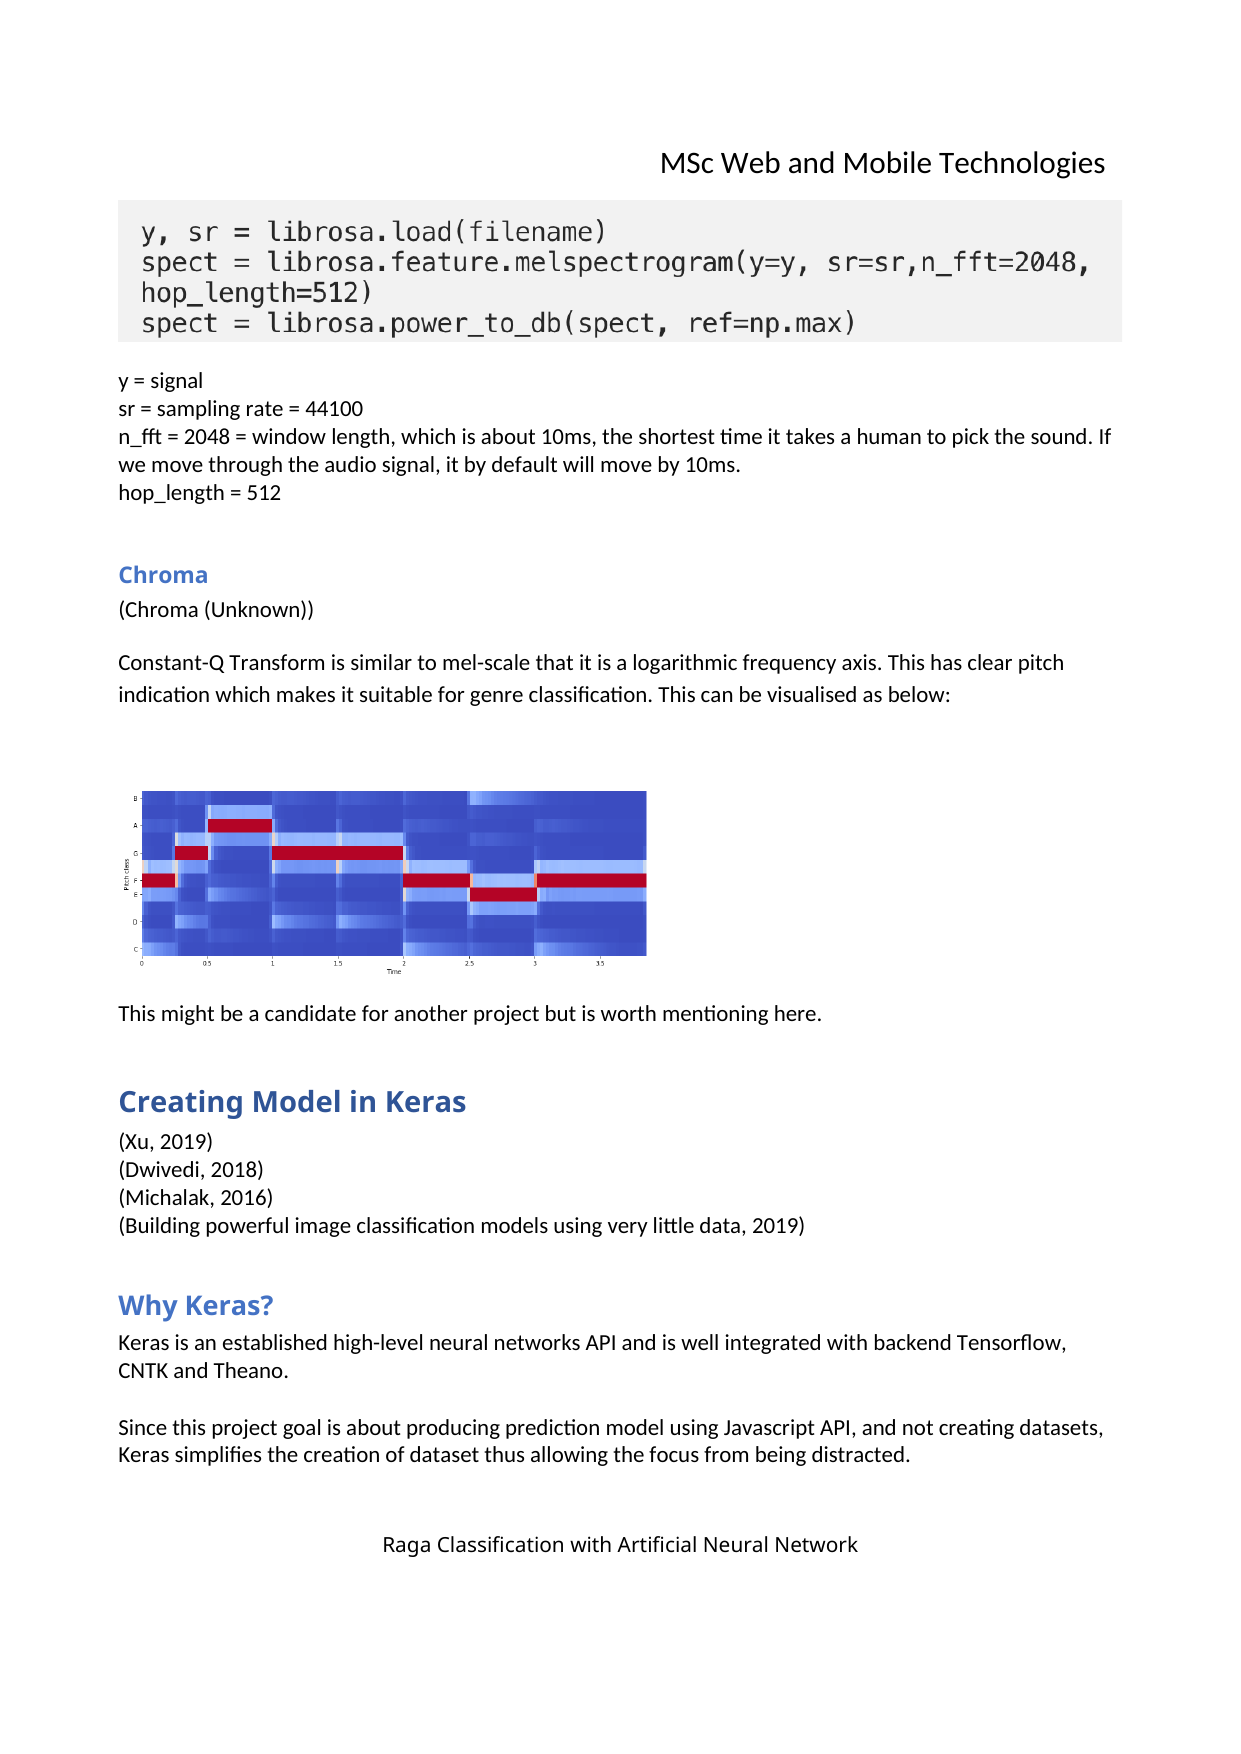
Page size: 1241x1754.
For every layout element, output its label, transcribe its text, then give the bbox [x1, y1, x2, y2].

picture [118, 200, 1123, 342]
text sr = sampling rate = 44100 [118, 394, 1122, 422]
text This might be a candidate for another project but is worth mentioning here. [118, 999, 1122, 1027]
text Keras is an established high-level neural networks API and is well integrated with backend Tensorflow, CNTK and Theano. [118, 1328, 1122, 1384]
text n_fft = 2048 = window length, which is about 10ms, the shortest time it takes a human to pick the sound. If we move through the audio signal, it by default will move by 10ms. [118, 422, 1122, 478]
text hop_length = 512 [118, 478, 1122, 506]
subtitle Chroma [118, 559, 1122, 591]
text Since this project goal is about producing prediction model using Javascript API, and not creating datasets, Keras simplifies the creation of dataset thus allowing the focus from being distracted. [118, 1413, 1122, 1469]
subtitle Creating Model in Keras [118, 1082, 1122, 1121]
text Constant-Q Transform is similar to mel-scale that it is a logarithmic frequency axis. This has clear pitch indication which makes it suitable for genre classification. This can be visualised as below: [118, 648, 1122, 709]
text y = signal [118, 366, 1122, 394]
picture [118, 786, 650, 975]
subtitle Why Keras? [118, 1286, 1122, 1323]
